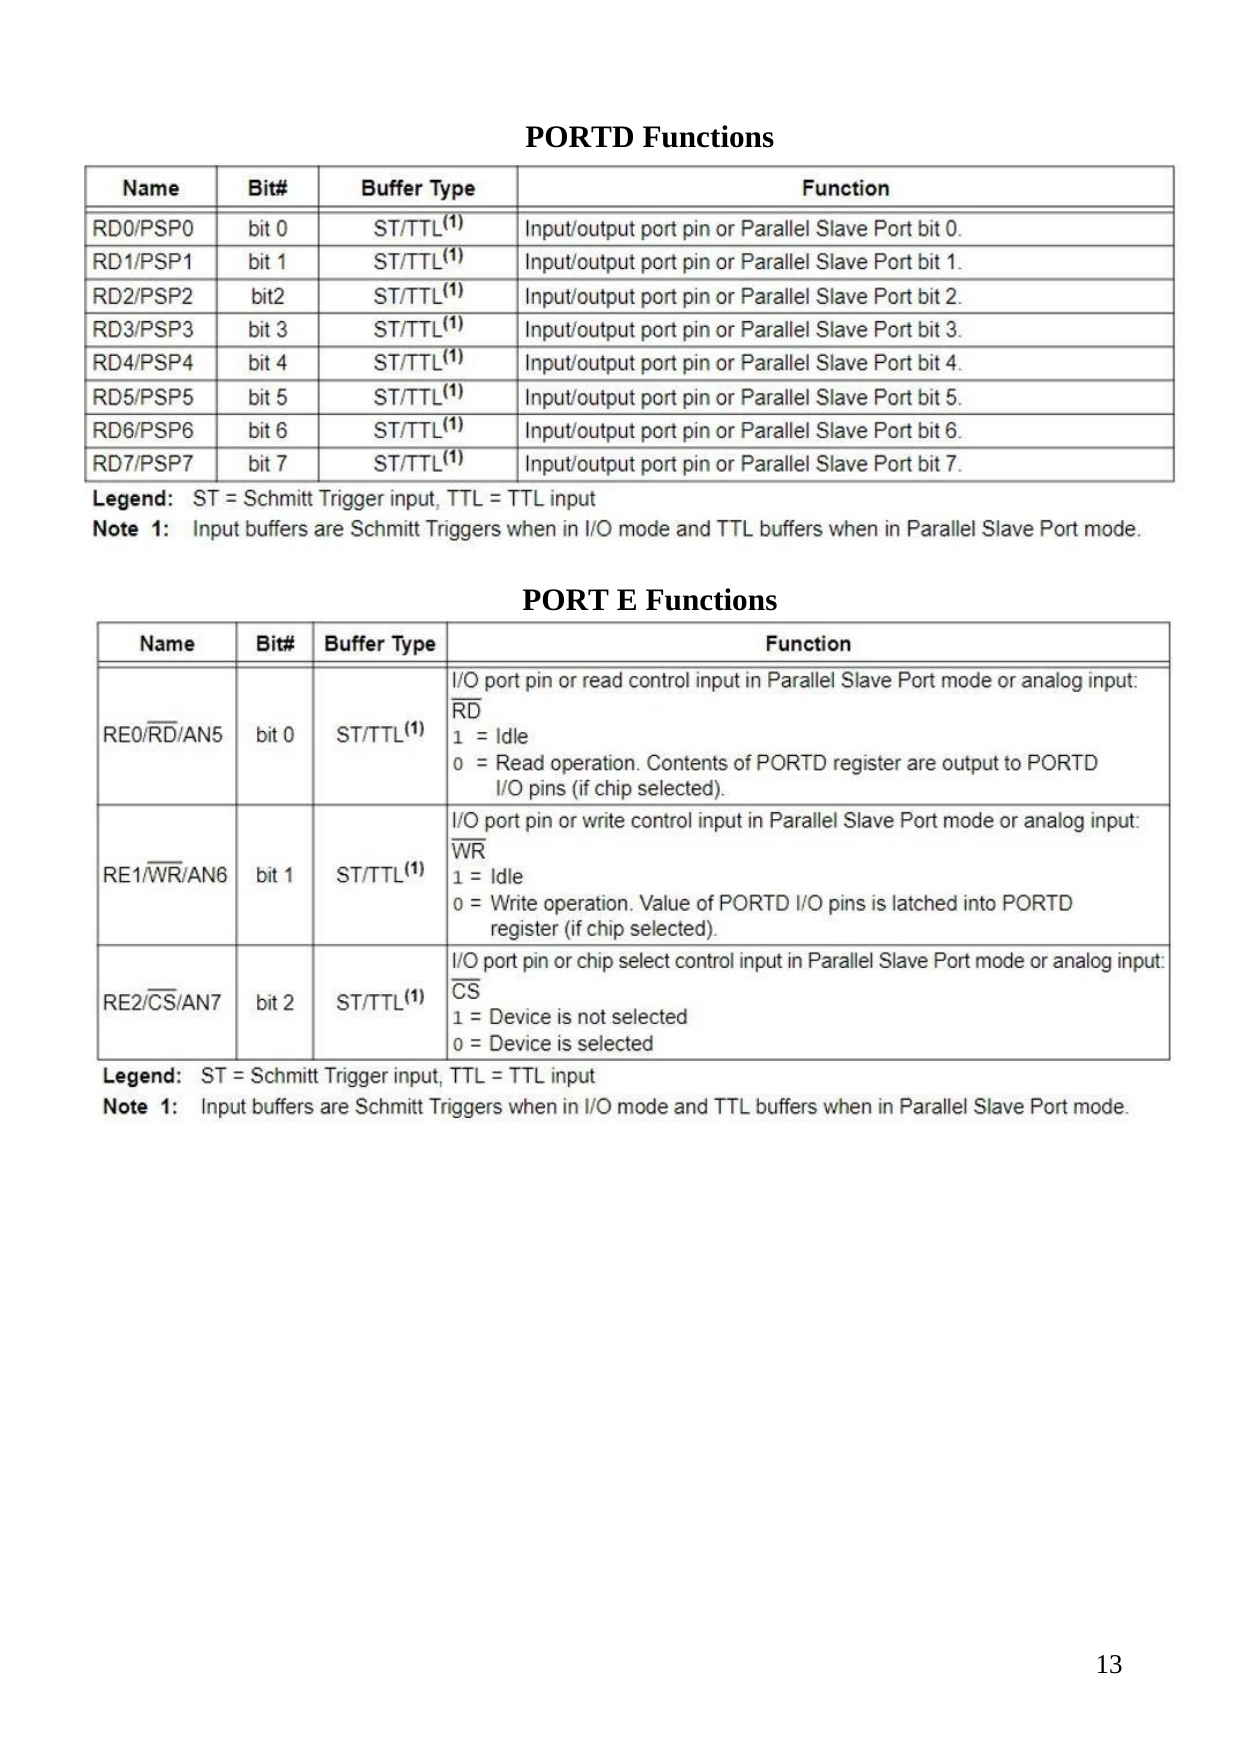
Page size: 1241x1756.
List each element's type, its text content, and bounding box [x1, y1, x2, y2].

text PORTD Functions [244, 118, 1055, 154]
subtitle PORT E Functions [244, 581, 1055, 617]
picture [83, 163, 1183, 549]
picture [92, 618, 1174, 1124]
